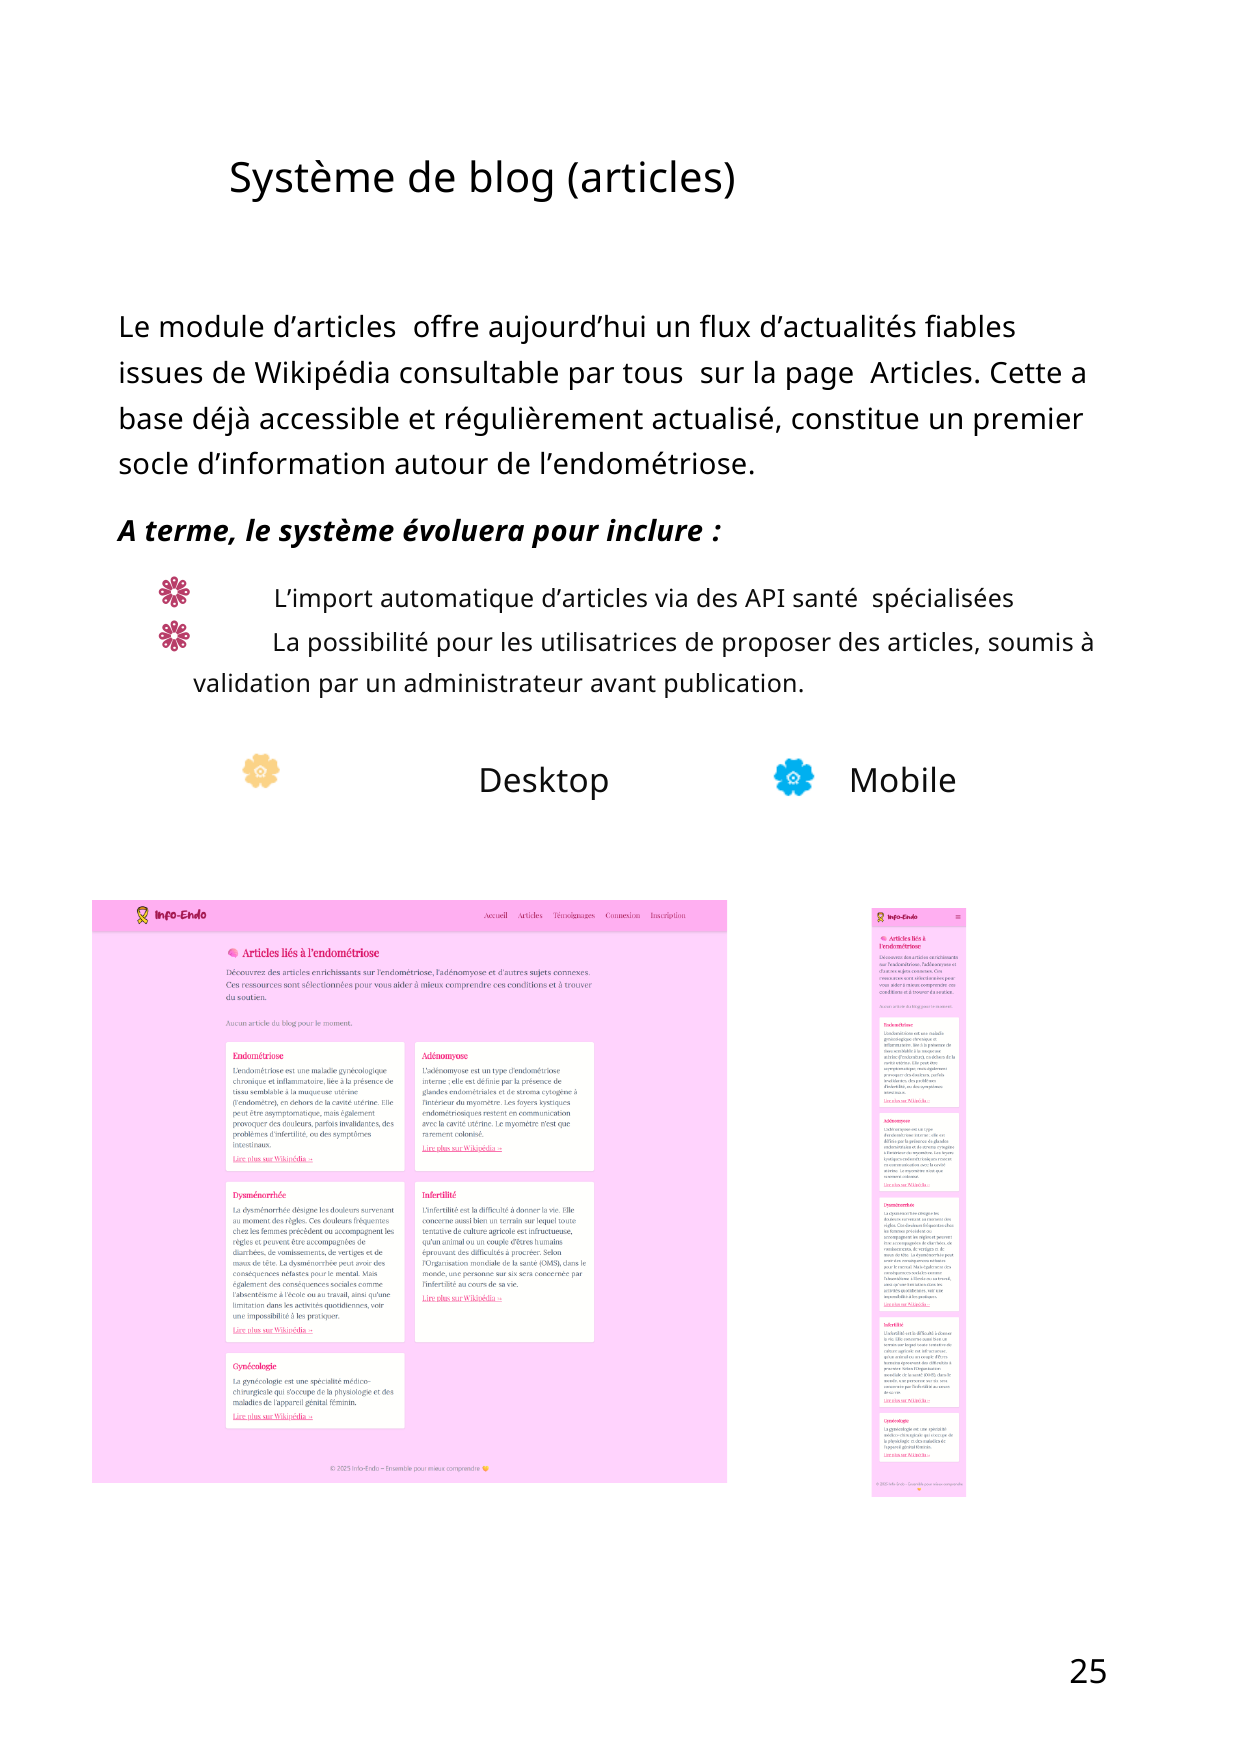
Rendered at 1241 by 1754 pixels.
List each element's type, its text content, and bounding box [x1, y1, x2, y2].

picture [871, 908, 967, 1497]
picture [763, 745, 830, 812]
text Le module d’articles offre aujourd’hui un flux d’actualités fiables issues de Wikipédia consultable par tous sur la page Articles. Cette a base déjà accessible et régulièrement actualisé, constitue un premier socle d’information autour de l’endométriose. [118, 307, 1107, 483]
list L’import automatique d’articles via des API santé spécialisées [156, 576, 1107, 617]
picture [92, 900, 728, 1483]
list La possibilité pour les utilisatrices de proposer des articles, soumis à validation par un administrateur avant publication. [156, 623, 1107, 700]
list Desktop Mobile [830, 757, 1107, 802]
list Système de blog (articles) [229, 148, 1107, 204]
list Desktop Mobile [266, 757, 763, 802]
picture [231, 745, 294, 792]
text A terme, le système évoluera pour inclure : [118, 510, 1107, 550]
